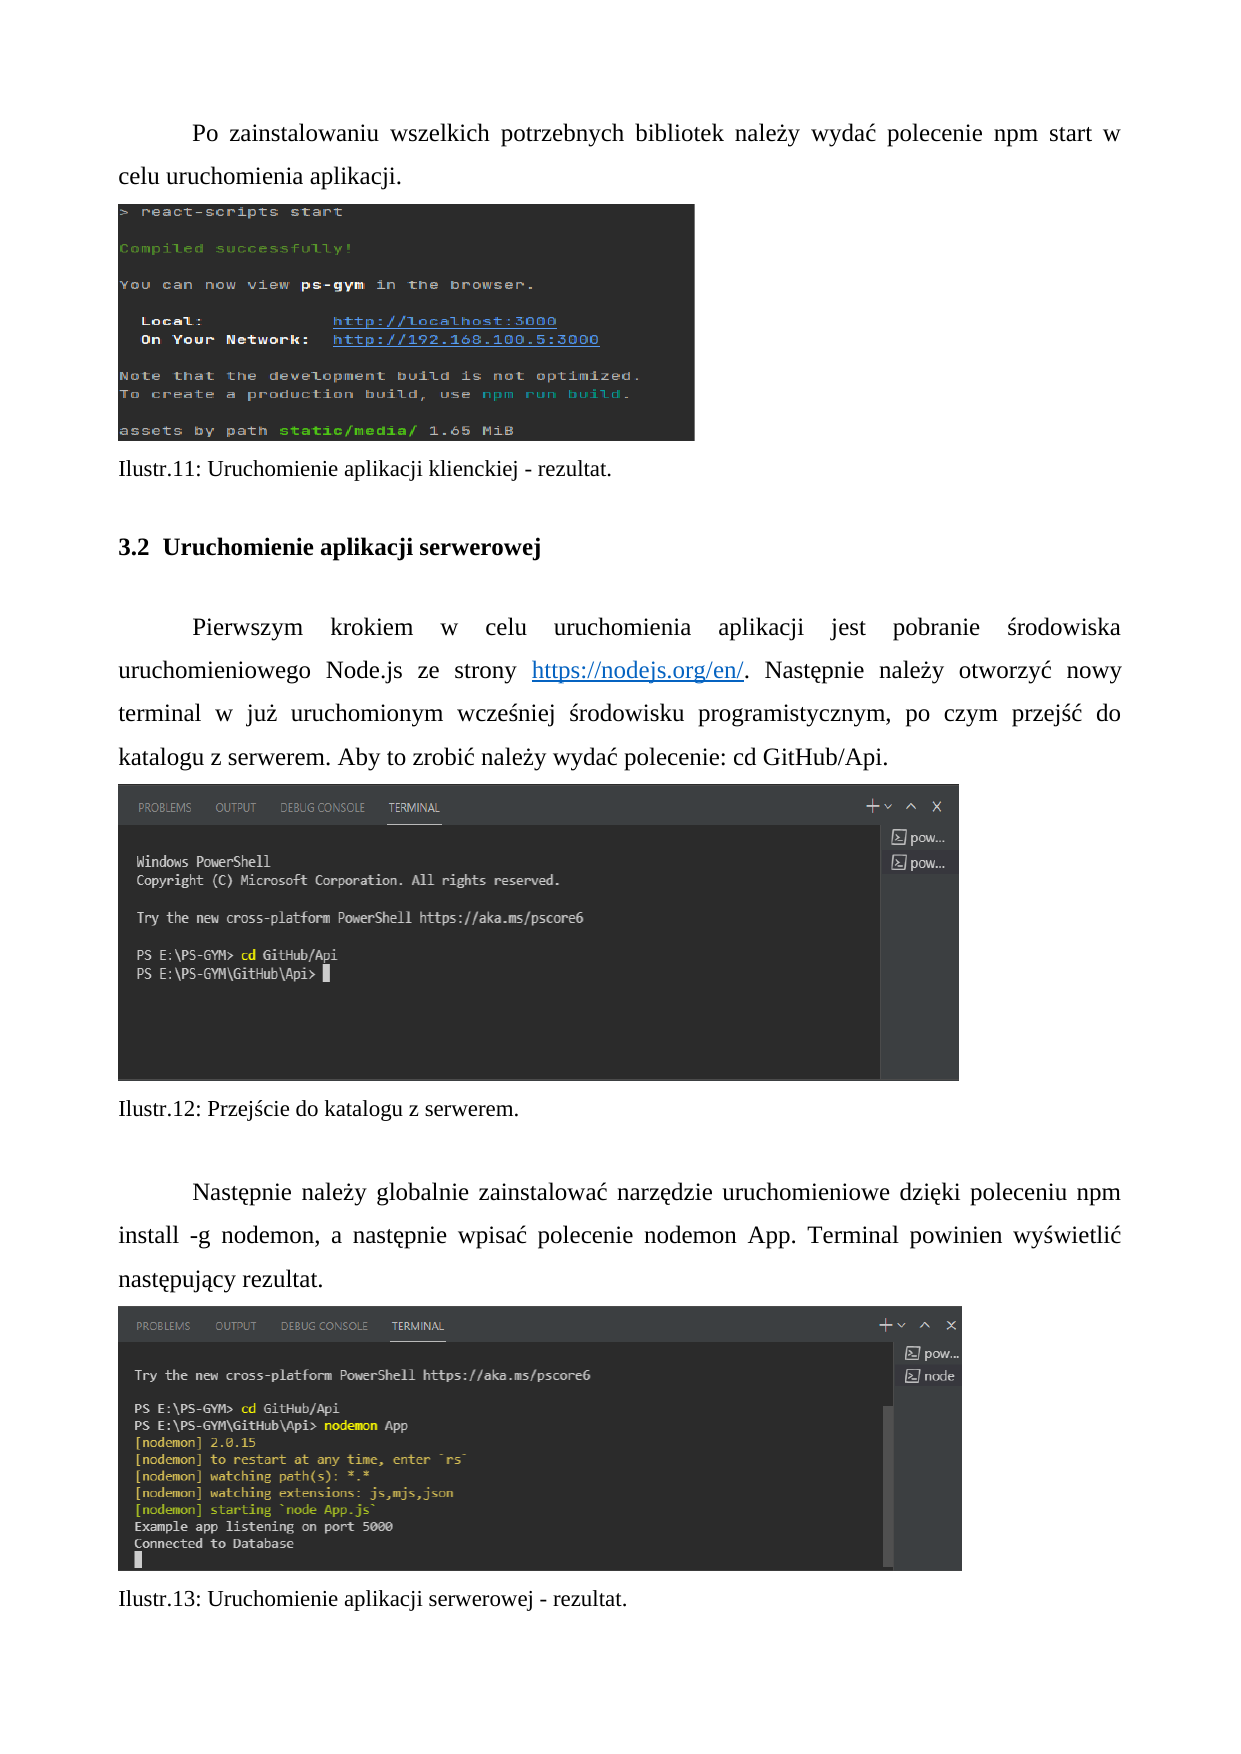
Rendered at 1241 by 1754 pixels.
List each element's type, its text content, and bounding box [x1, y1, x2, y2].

text Ilustr.11: Uruchomienie aplikacji klienckiej - rezultat. [118, 455, 1122, 481]
text Pierwszym krokiem w celu uruchomienia aplikacji jest pobranie środowiska uruchomieniowego Node.js ze strony https://nodejs.org/en/. Następnie należy otworzyć nowy terminal w już uruchomionym wcześniej środowisku programistycznym, po czym przejść do katalogu z serwerem. Aby to zrobić należy wydać polecenie: cd GitHub/Api. [118, 612, 1122, 770]
text Następnie należy globalnie zainstalować narzędzie uruchomieniowe dzięki poleceniu npm install -g nodemon, a następnie wpisać polecenie nodemon App. Terminal powinien wyświetlić następujący rezultat. [118, 1177, 1122, 1292]
picture [118, 784, 959, 1081]
subtitle 3.2 Uruchomienie aplikacji serwerowej [118, 532, 1122, 560]
text Ilustr.12: Przejście do katalogu z serwerem. [118, 1095, 1122, 1121]
text Ilustr.13: Uruchomienie aplikacji serwerowej - rezultat. [118, 1585, 1122, 1612]
picture [118, 1306, 962, 1571]
text Po zainstalowaniu wszelkich potrzebnych bibliotek należy wydać polecenie npm start w celu uruchomienia aplikacji. [118, 118, 1122, 190]
picture [118, 204, 695, 441]
